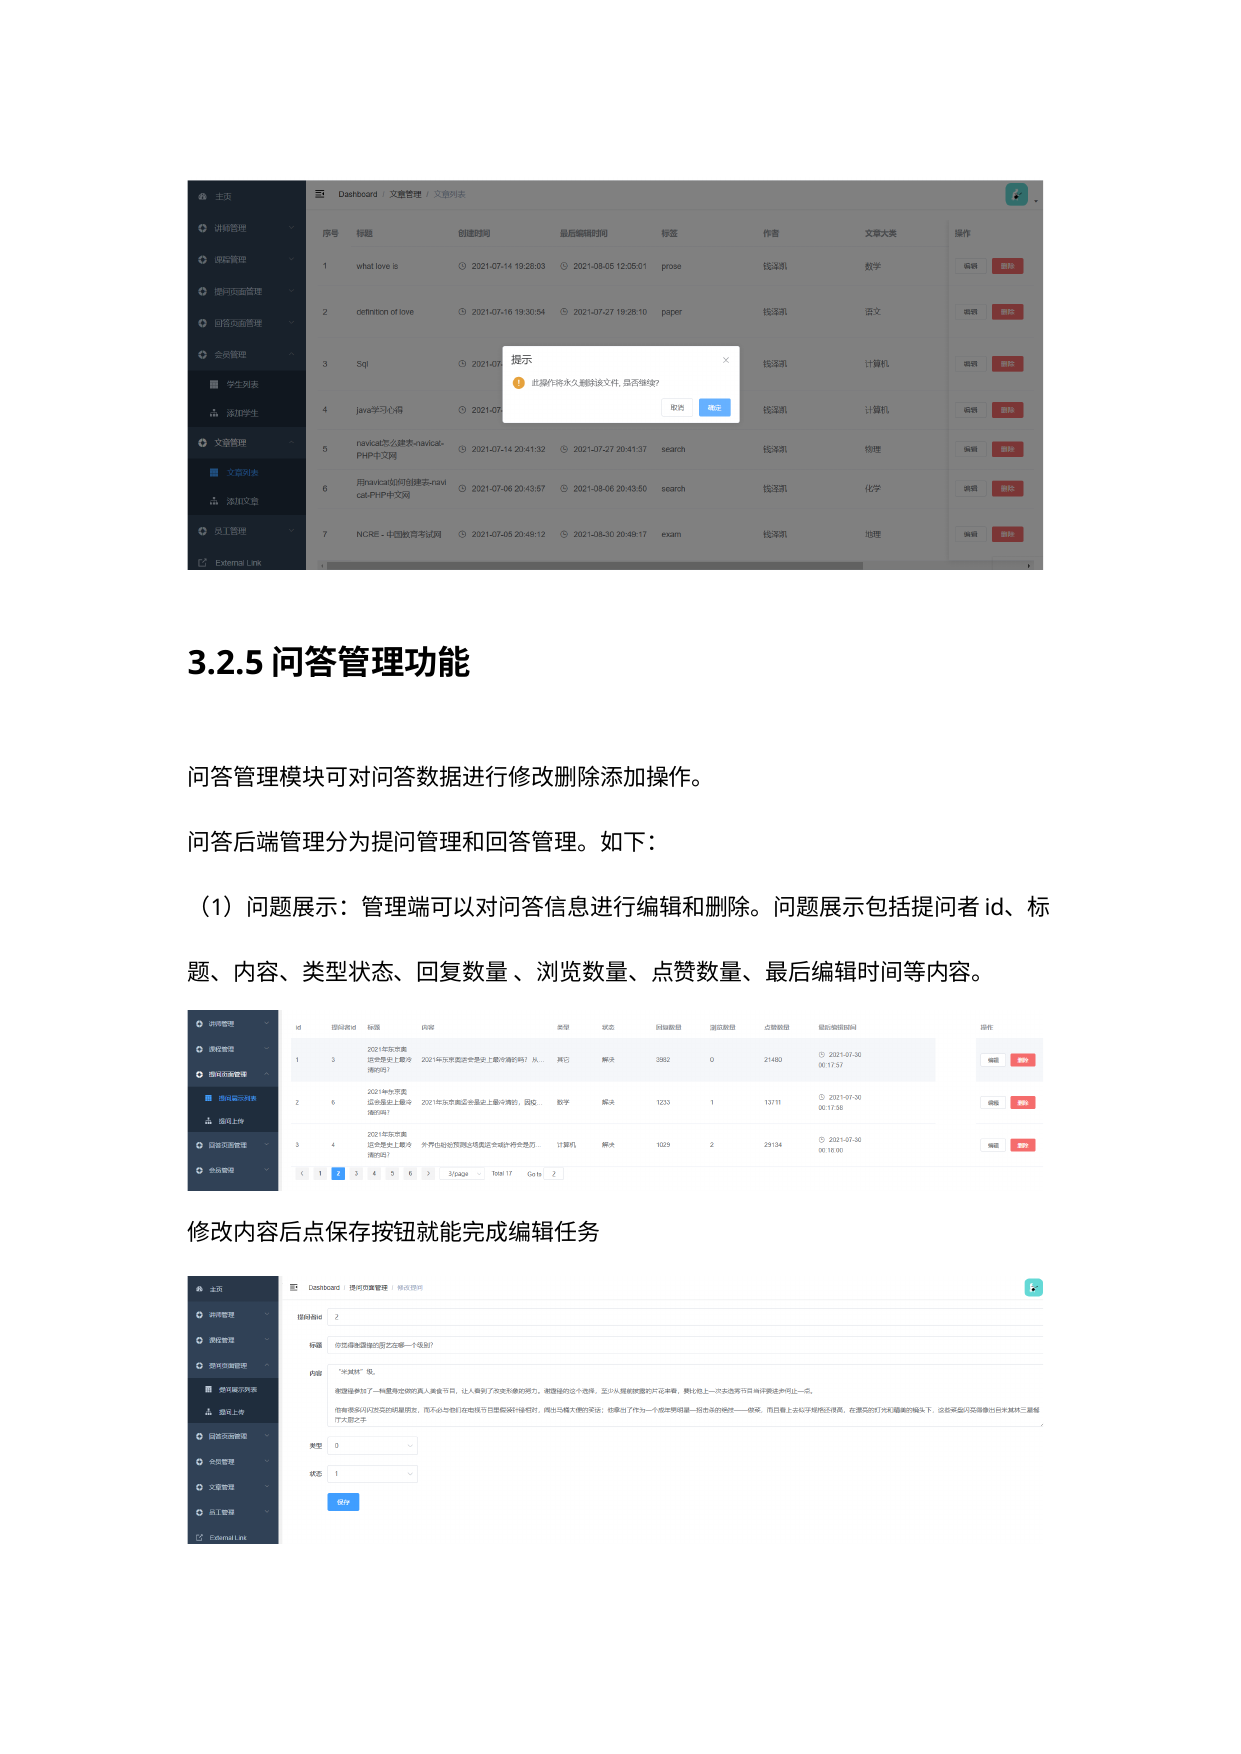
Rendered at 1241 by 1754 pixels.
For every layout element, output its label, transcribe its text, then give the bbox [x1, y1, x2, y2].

text 问答后端管理分为提问管理和回答管理。如下： [187, 808, 1053, 873]
picture [187, 177, 1044, 570]
text 3.2.5 问答管理功能 [187, 627, 1053, 692]
picture [187, 1276, 1044, 1544]
text （1）问题展示：管理端可以对问答信息进行编辑和删除。问题展示包括提问者id、标题、内容、类型状态、回复数量 、浏览数量、点赞数量、最后编辑时间等内容。 [187, 873, 1053, 1003]
text 问答管理模块可对问答数据进行修改删除添加操作。 [187, 743, 1053, 808]
text 修改内容后点保存按钮就能完成编辑任务 [187, 1198, 1053, 1263]
picture [187, 1010, 1044, 1191]
